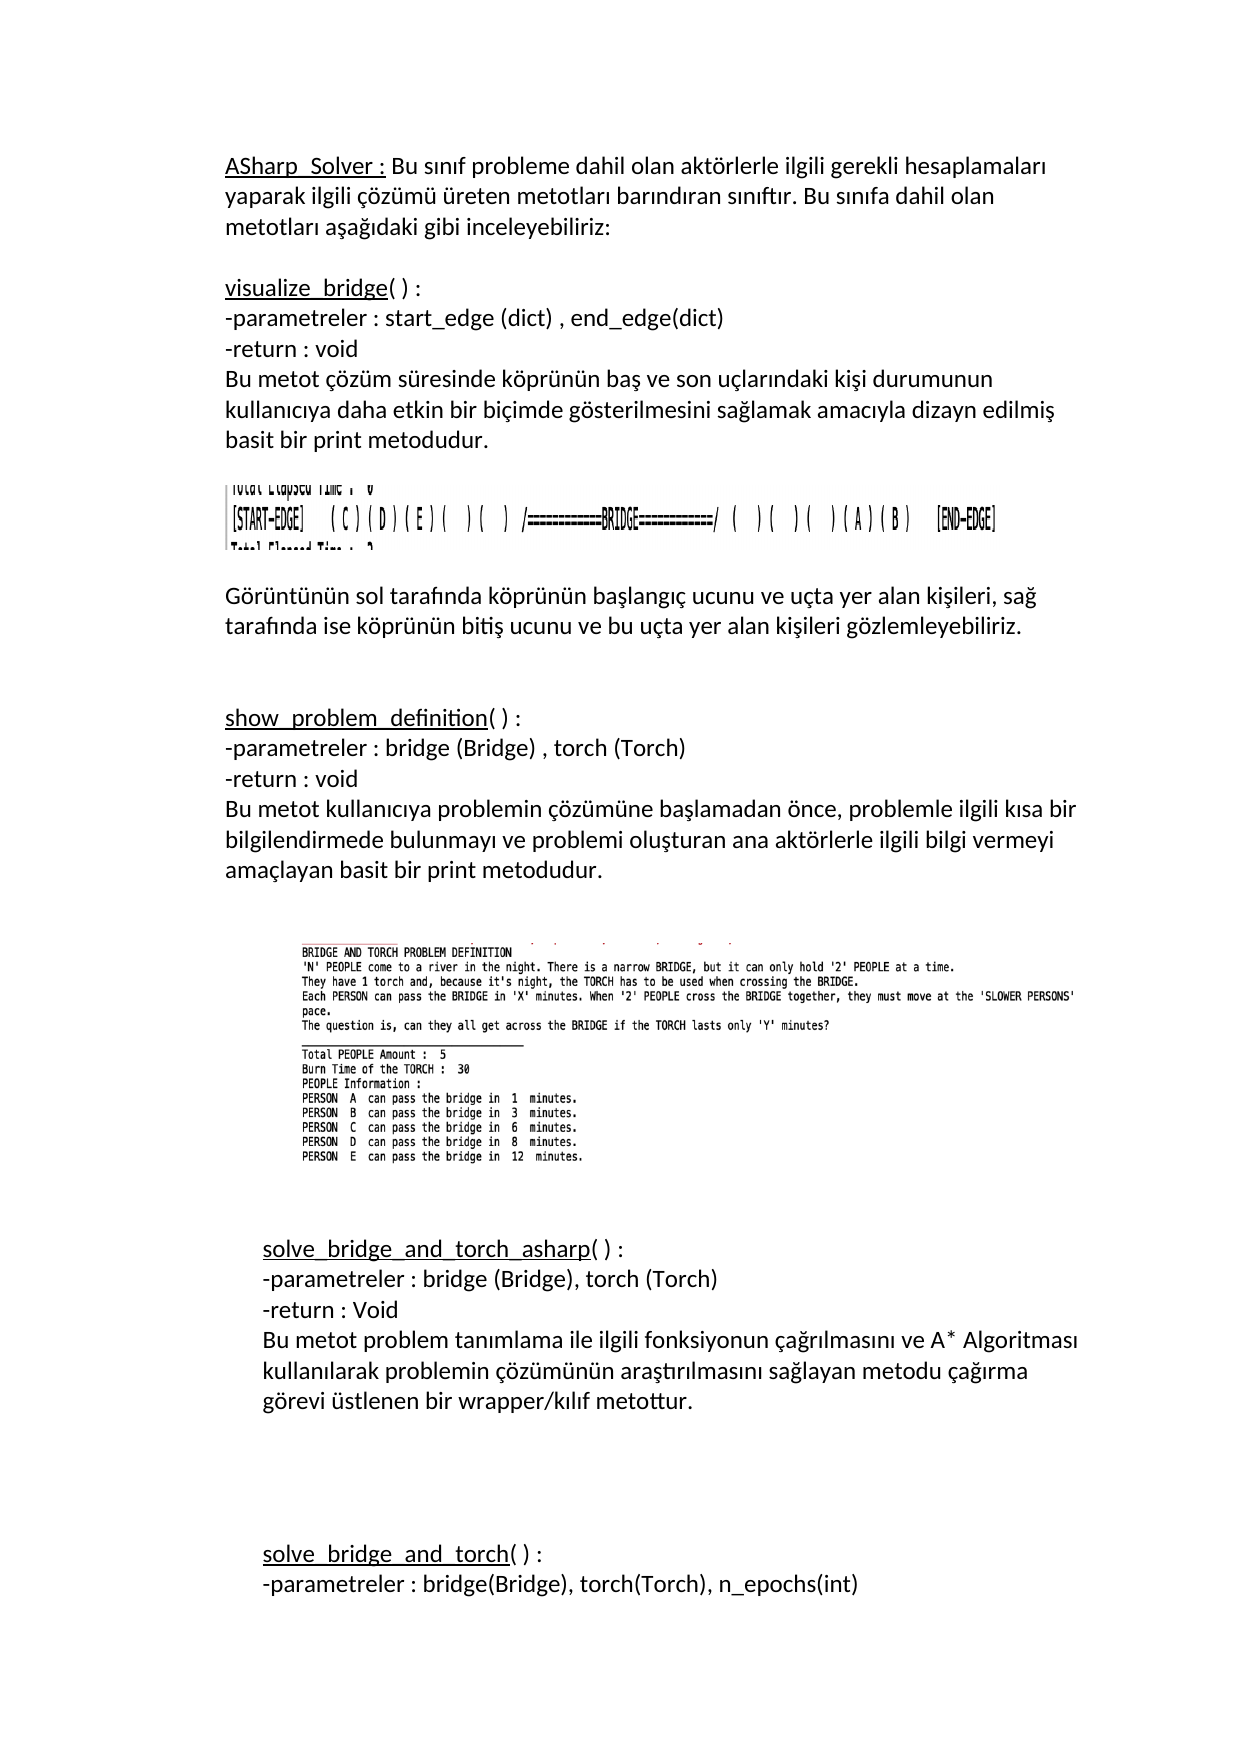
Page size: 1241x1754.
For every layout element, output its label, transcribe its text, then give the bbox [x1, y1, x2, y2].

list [225, 150, 1090, 885]
picture [225, 485, 1002, 550]
text -return : Void Bu metot problem tanımlama ile ilgili fonksiyonun çağrılmasını ve A* Algoritması kullanılarak problemin çözümünün araştırılmasını sağlayan metodu çağırma görevi üstlenen bir wrapper/kılıf metottur. solve_bridge_and_torch( ) : -parametreler : bridge(Bridge), torch(Torch), n_epochs(int) [262, 1294, 1090, 1599]
picture [300, 943, 1104, 1172]
text solve_bridge_and_torch_asharp( ) : -parametreler : bridge (Bridge), torch (Torch) [262, 1233, 1090, 1294]
